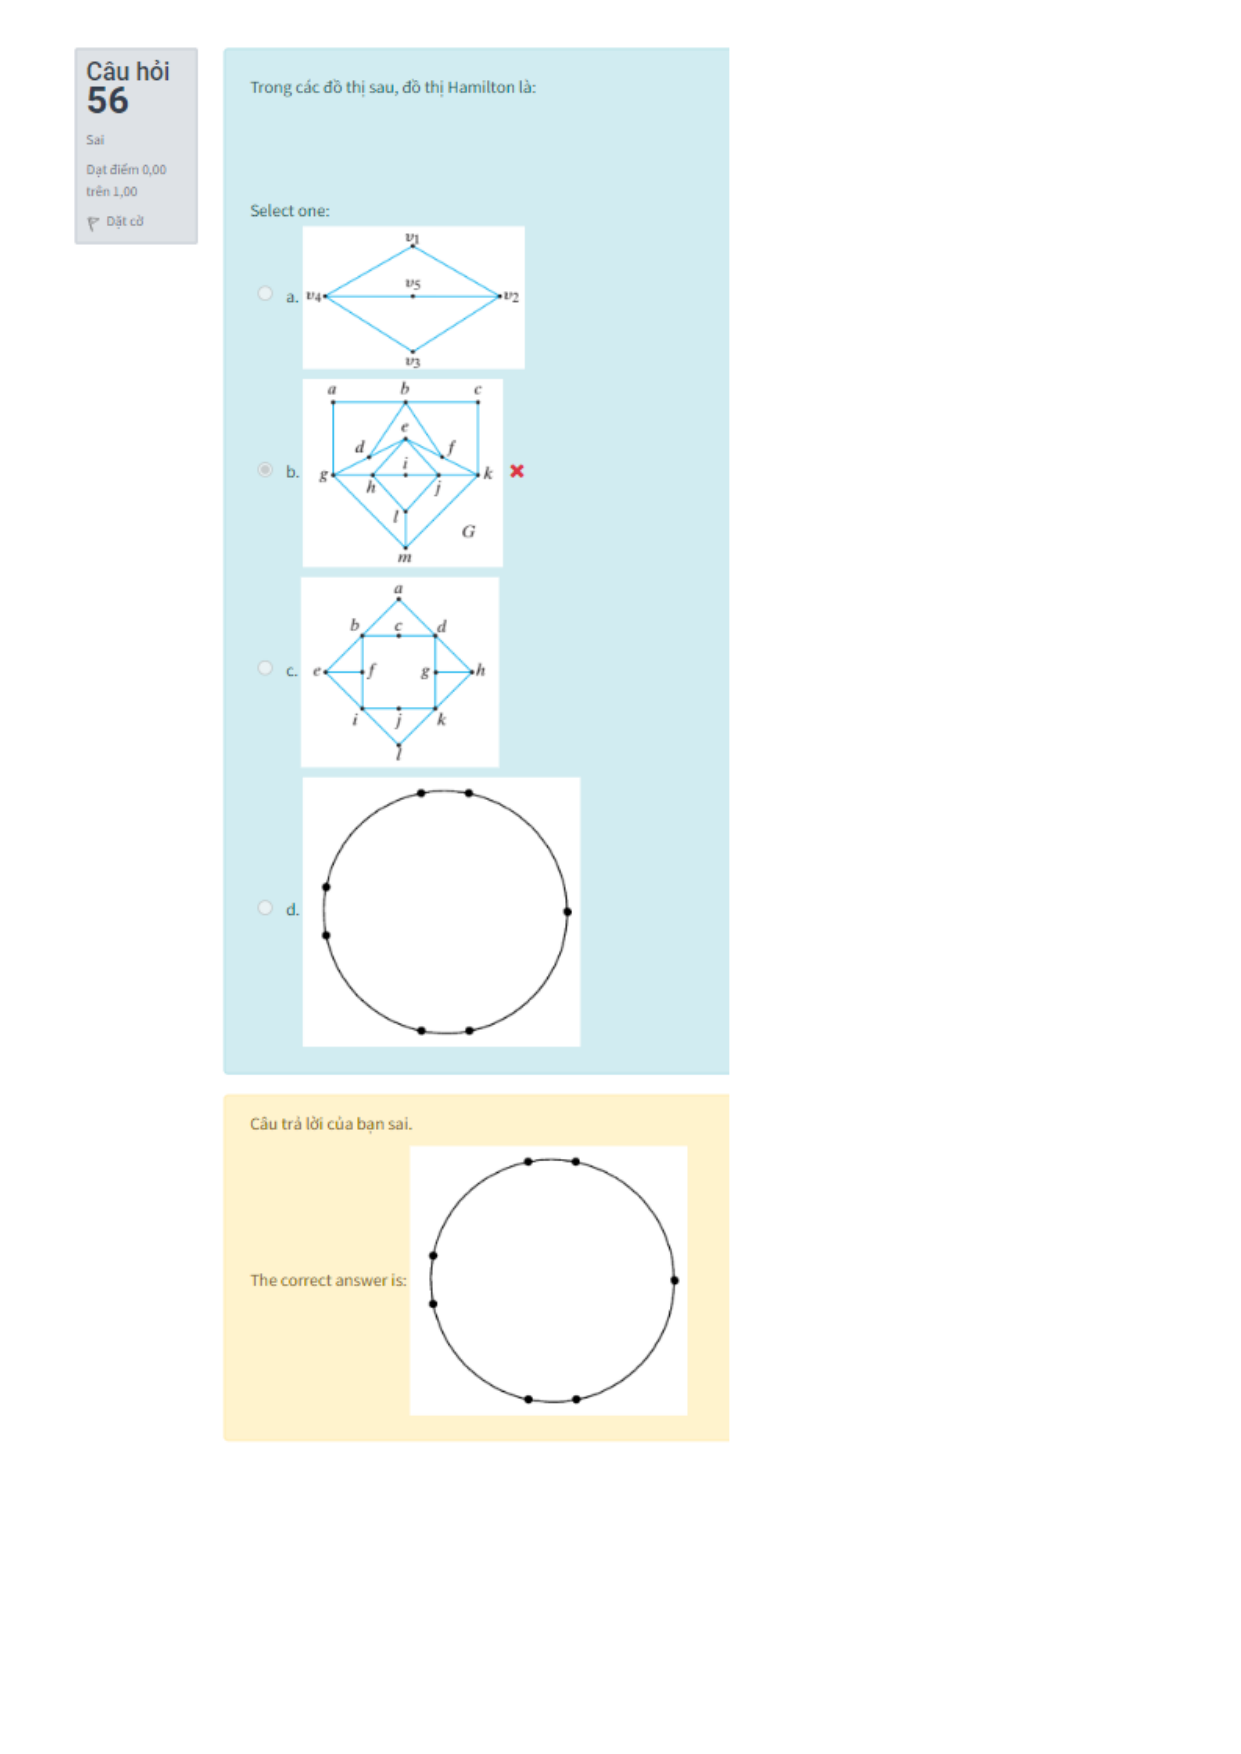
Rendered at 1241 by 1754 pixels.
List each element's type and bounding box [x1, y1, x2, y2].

picture [59, 29, 730, 1466]
